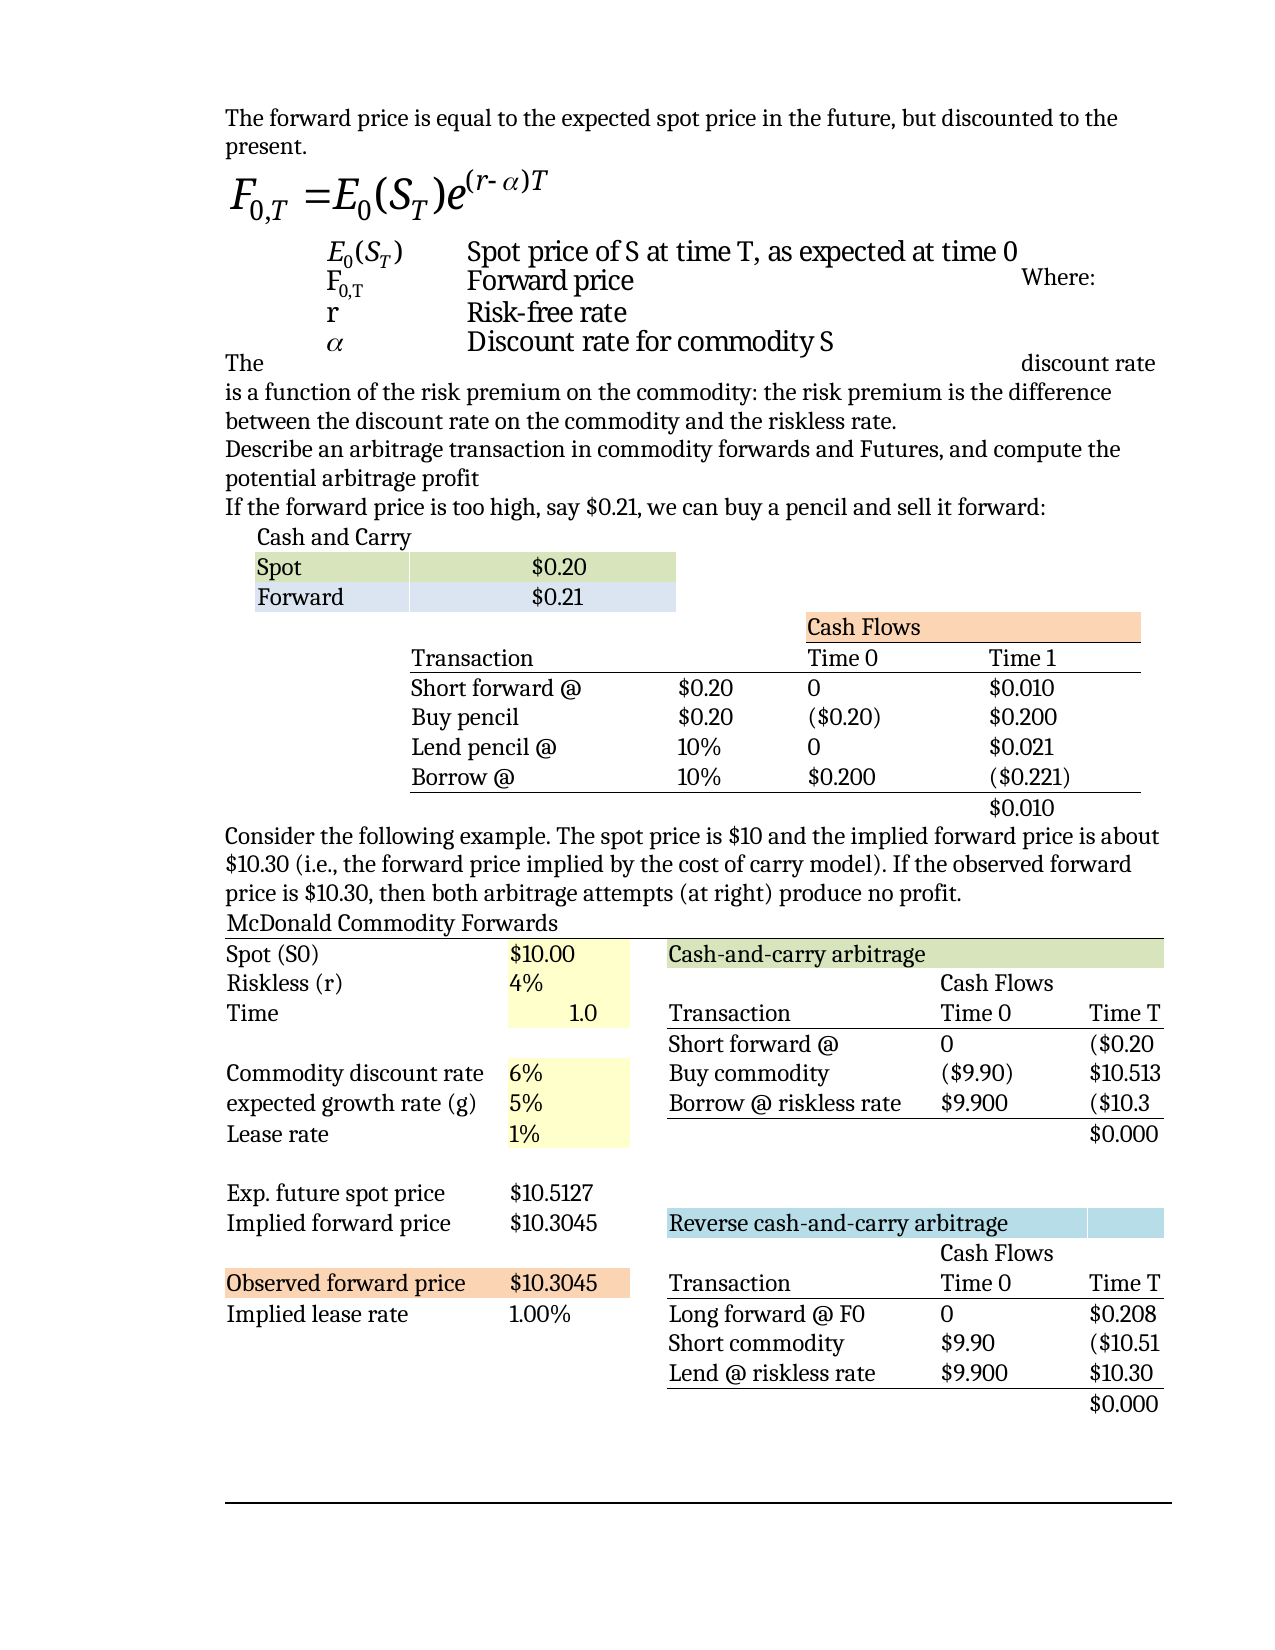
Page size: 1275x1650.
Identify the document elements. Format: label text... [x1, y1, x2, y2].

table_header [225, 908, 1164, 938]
text The discount rate is a function of the risk premium on the commodity: the risk premium is the difference between the discount rate on the commodity and the riskless rate. [225, 349, 1172, 435]
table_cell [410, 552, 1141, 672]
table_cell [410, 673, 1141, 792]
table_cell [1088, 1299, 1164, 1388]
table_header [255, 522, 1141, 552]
text Where: [225, 234, 1172, 292]
text The forward price is equal to the expected spot price in the future, but discounted to the present. [225, 103, 1172, 161]
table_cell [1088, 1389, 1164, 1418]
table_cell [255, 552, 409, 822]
text Consider the following example. The spot price is $10 and the implied forward price is about $10.30 (i.e., the forward price implied by the cost of carry model). If the observed forward price is $10.30, then both arbitrage attempts (at right) produce no profit. [225, 822, 1172, 908]
text Describe an arbitrage transaction in commodity forwards and Futures, and compute the potential arbitrage profit [225, 435, 1172, 493]
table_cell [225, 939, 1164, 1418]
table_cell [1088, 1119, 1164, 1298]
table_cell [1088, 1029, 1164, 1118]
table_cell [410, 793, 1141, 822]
text If the forward price is too high, say $0.21, we can buy a pencil and sell it forward: [225, 493, 1172, 522]
